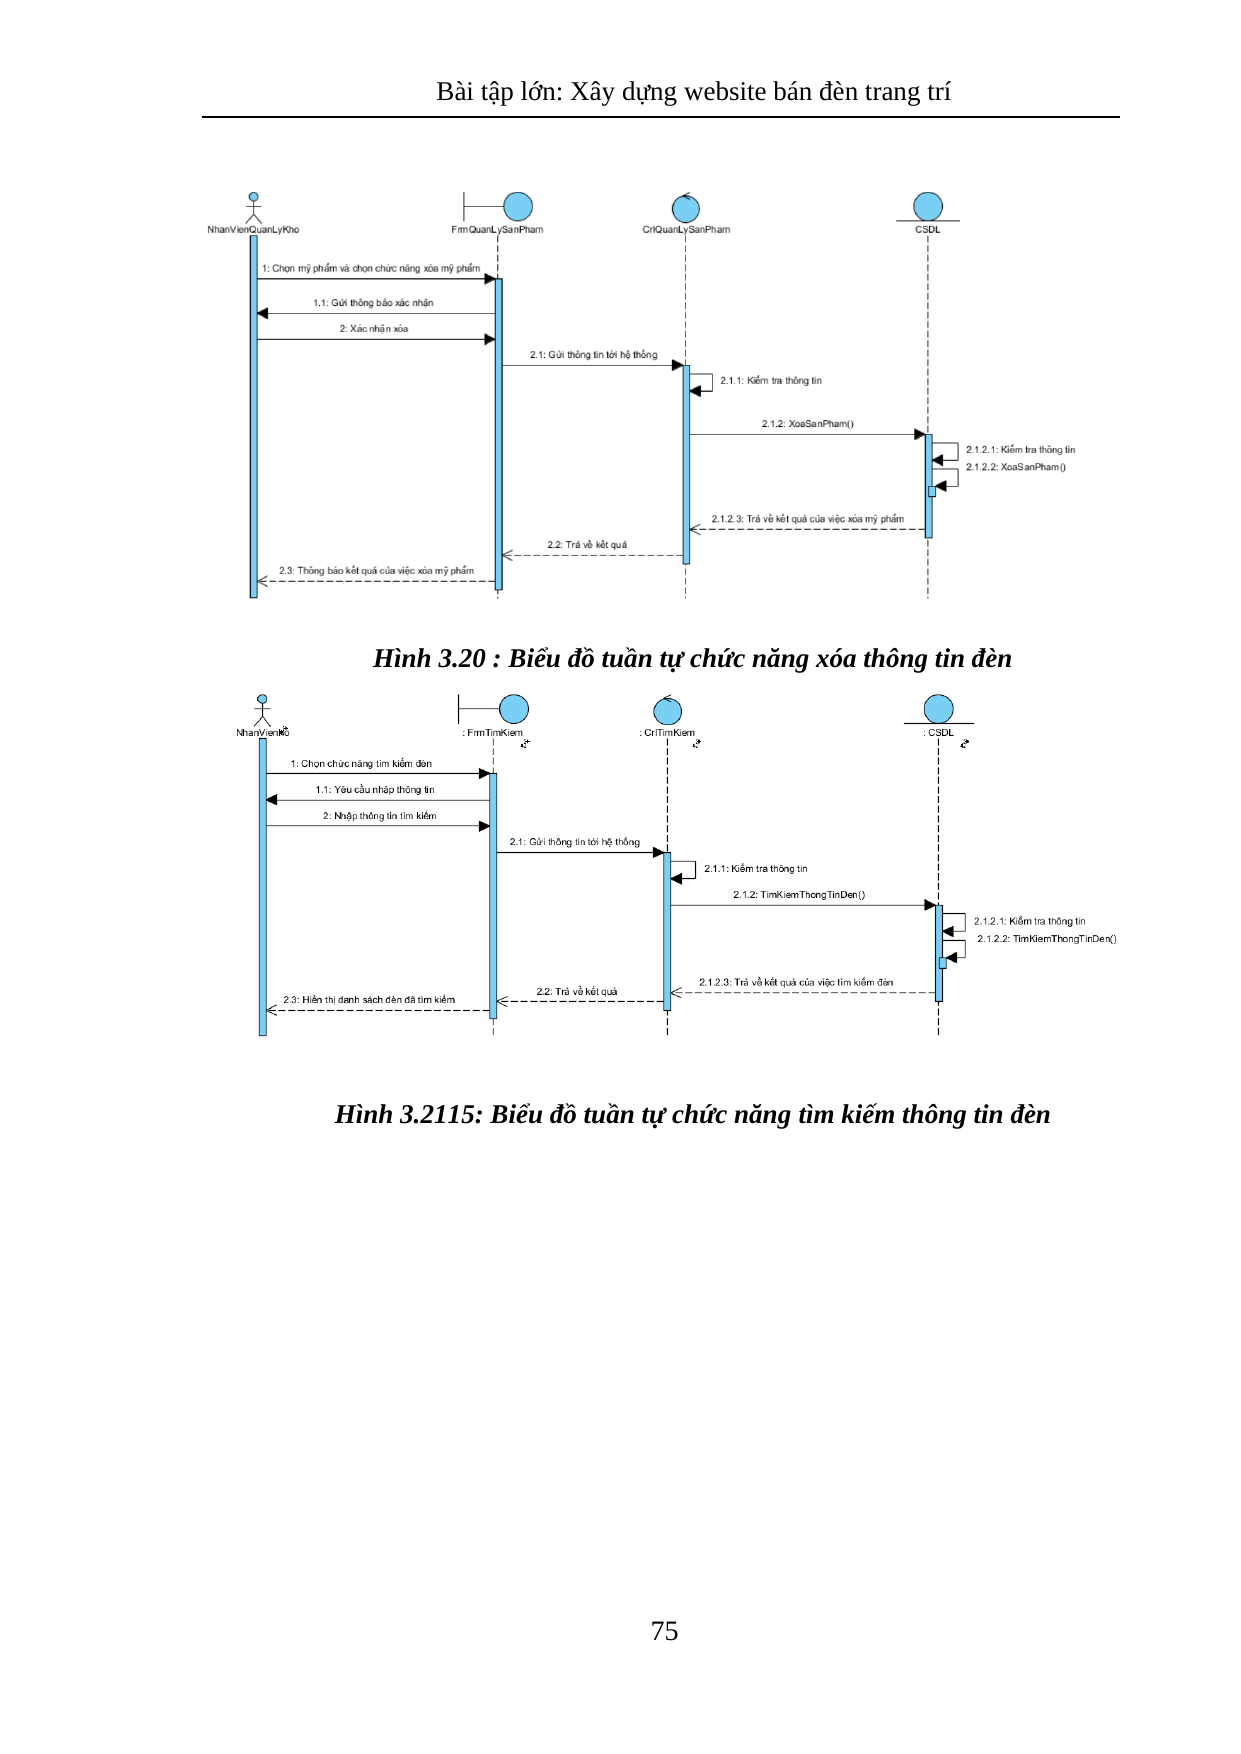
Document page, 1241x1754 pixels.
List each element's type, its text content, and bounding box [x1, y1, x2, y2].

text Hình 3.20 : Biểu đồ tuần tự chức năng xóa thông tin đèn [207, 642, 1122, 673]
text Hình 3.21: Biểu đồ tuần tự chức năng tìm kiếm thông tin đèn [207, 1098, 1122, 1129]
picture [206, 177, 1085, 605]
picture [206, 685, 1123, 1061]
